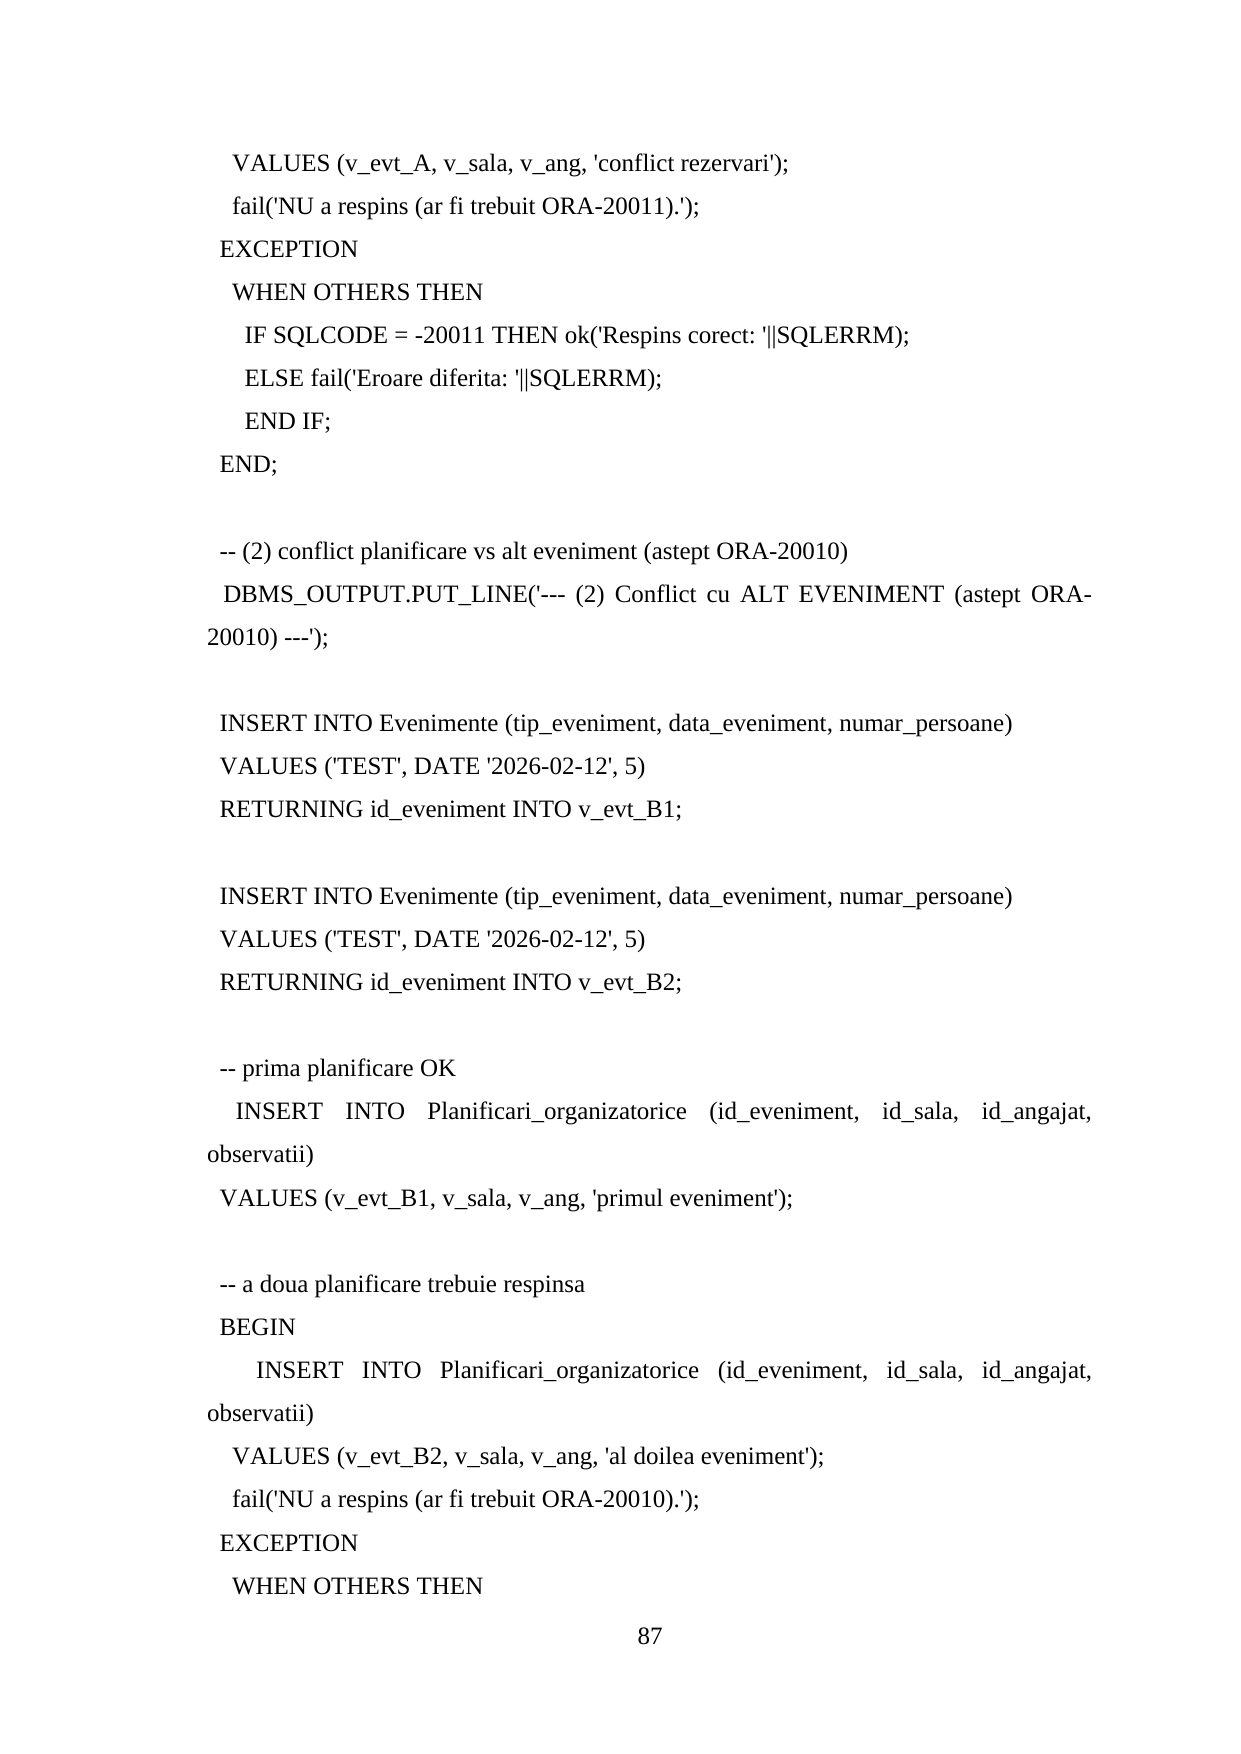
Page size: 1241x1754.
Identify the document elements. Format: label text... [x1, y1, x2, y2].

text fail('NU a respins (ar fi trebuit ORA-20011).'); [207, 191, 1092, 219]
text BEGIN [207, 1312, 1092, 1341]
text VALUES ('TEST', DATE '2026-02-12', 5) [207, 751, 1092, 780]
text WHEN OTHERS THEN [207, 1571, 1092, 1599]
text VALUES (v_evt_A, v_sala, v_ang, 'conflict rezervari'); [207, 148, 1092, 176]
text INSERT INTO Planificari_organizatorice (id_eveniment, id_sala, id_angajat, observatii) [207, 1096, 1092, 1168]
text fail('NU a respins (ar fi trebuit ORA-20010).'); [207, 1484, 1092, 1513]
text VALUES (v_evt_B2, v_sala, v_ang, 'al doilea eveniment'); [207, 1441, 1092, 1470]
text VALUES ('TEST', DATE '2026-02-12', 5) [207, 924, 1092, 953]
text INSERT INTO Planificari_organizatorice (id_eveniment, id_sala, id_angajat, observatii) [207, 1355, 1092, 1427]
text VALUES (v_evt_B1, v_sala, v_ang, 'primul eveniment'); [207, 1183, 1092, 1211]
text RETURNING id_eveniment INTO v_evt_B1; [207, 794, 1092, 823]
text INSERT INTO Evenimente (tip_eveniment, data_eveniment, numar_persoane) [207, 708, 1092, 737]
text END; [207, 449, 1092, 478]
text -- prima planificare OK [207, 1053, 1092, 1082]
text EXCEPTION [207, 1528, 1092, 1556]
text INSERT INTO Evenimente (tip_eveniment, data_eveniment, numar_persoane) [207, 881, 1092, 909]
text -- a doua planificare trebuie respinsa [207, 1269, 1092, 1298]
text DBMS_OUTPUT.PUT_LINE('--- (2) Conflict cu ALT EVENIMENT (astept ORA-20010) ---'); [207, 579, 1092, 651]
text ELSE fail('Eroare diferita: '||SQLERRM); [207, 363, 1092, 392]
text EXCEPTION [207, 234, 1092, 263]
text END IF; [207, 406, 1092, 435]
text WHEN OTHERS THEN [207, 277, 1092, 306]
text -- (2) conflict planificare vs alt eveniment (astept ORA-20010) [207, 536, 1092, 564]
text RETURNING id_eveniment INTO v_evt_B2; [207, 967, 1092, 996]
text IF SQLCODE = -20011 THEN ok('Respins corect: '||SQLERRM); [207, 320, 1092, 349]
